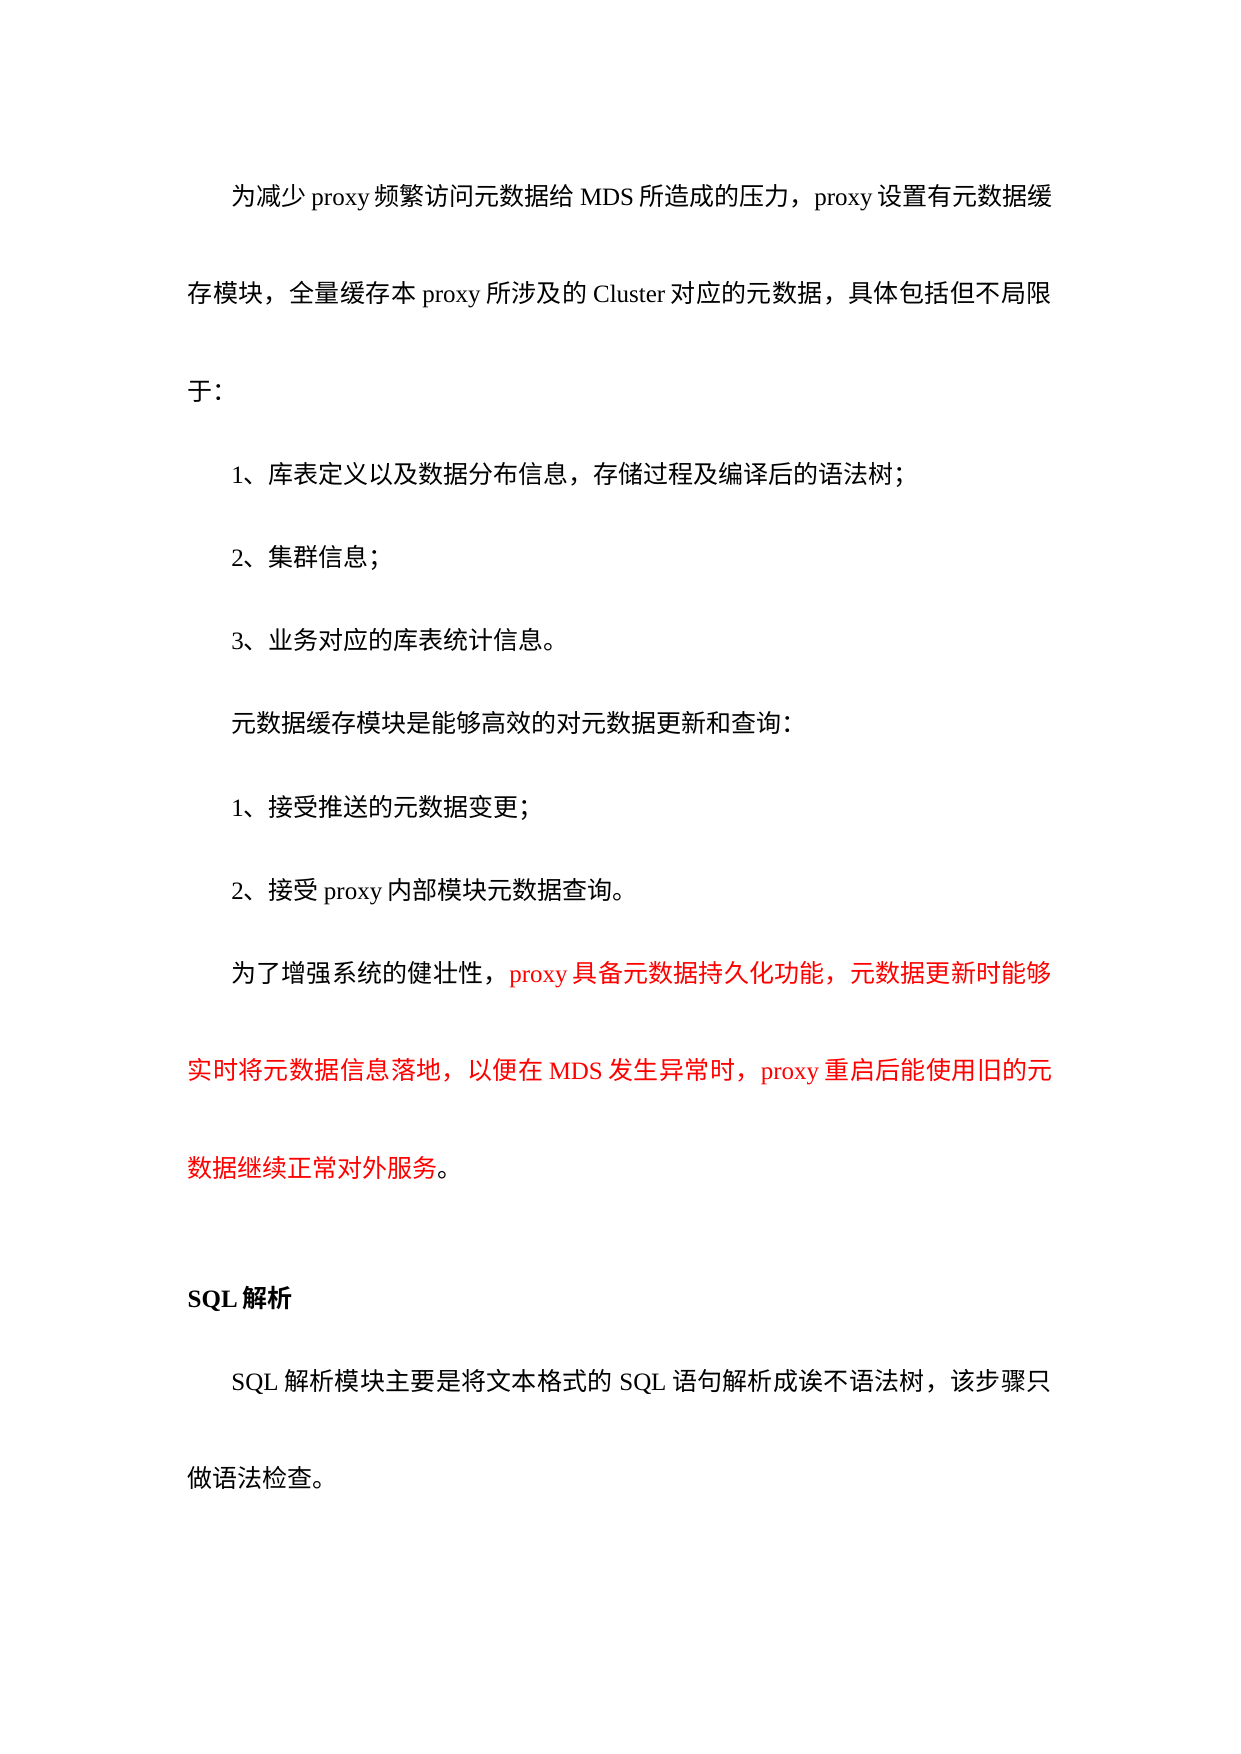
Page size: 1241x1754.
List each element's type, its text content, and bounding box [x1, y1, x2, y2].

subtitle SQL解析 [187, 1264, 1053, 1329]
text 为了增强系统的健壮性，proxy具备元数据持久化功能，元数据更新时能够实时将元数据信息落地，以便在MDS发生异常时，proxy重启后能使用旧的元数据继续正常对外服务。 [187, 939, 1053, 1199]
text 为减少proxy频繁访问元数据给MDS所造成的压力，proxy设置有元数据缓存模块，全量缓存本proxy所涉及的Cluster对应的元数据，具体包括但不局限于： [187, 162, 1053, 422]
list 接受proxy内部模块元数据查询。 [187, 856, 1053, 921]
list 业务对应的库表统计信息。 [187, 606, 1053, 671]
text 元数据缓存模块是能够高效的对元数据更新和查询： [187, 689, 1053, 754]
list 库表定义以及数据分布信息，存储过程及编译后的语法树； [187, 440, 1053, 505]
list 集群信息； [187, 523, 1053, 588]
text SQL解析模块主要是将文本格式的SQL语句解析成诶不语法树，该步骤只做语法检查。 [187, 1347, 1053, 1509]
list 接受推送的元数据变更； [187, 773, 1053, 838]
